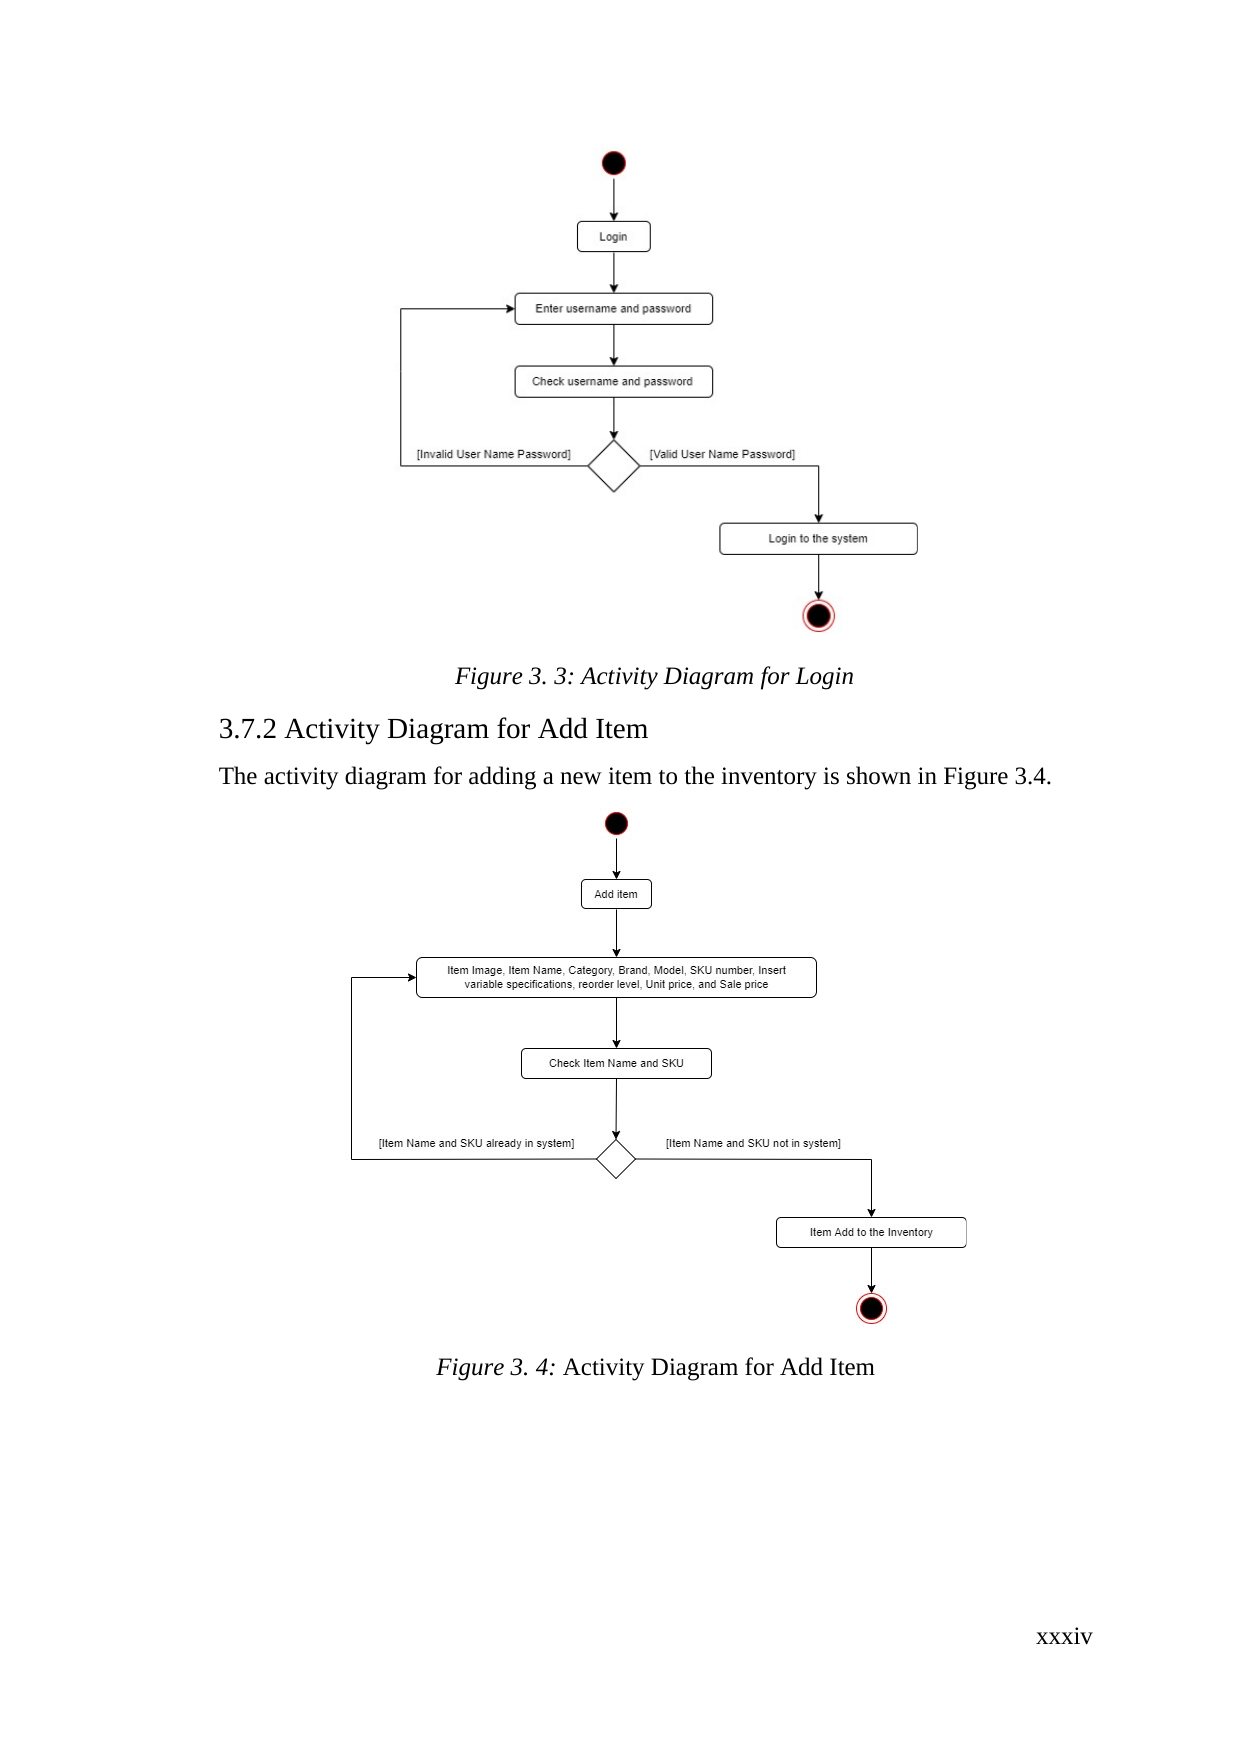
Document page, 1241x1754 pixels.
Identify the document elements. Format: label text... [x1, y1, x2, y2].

picture [344, 808, 967, 1324]
subtitle 3.7.2 Activity Diagram for Add Item [218, 711, 1093, 744]
text The activity diagram for adding a new item to the inventory is shown in Figure 3.4. [218, 761, 1093, 790]
picture [393, 147, 918, 633]
